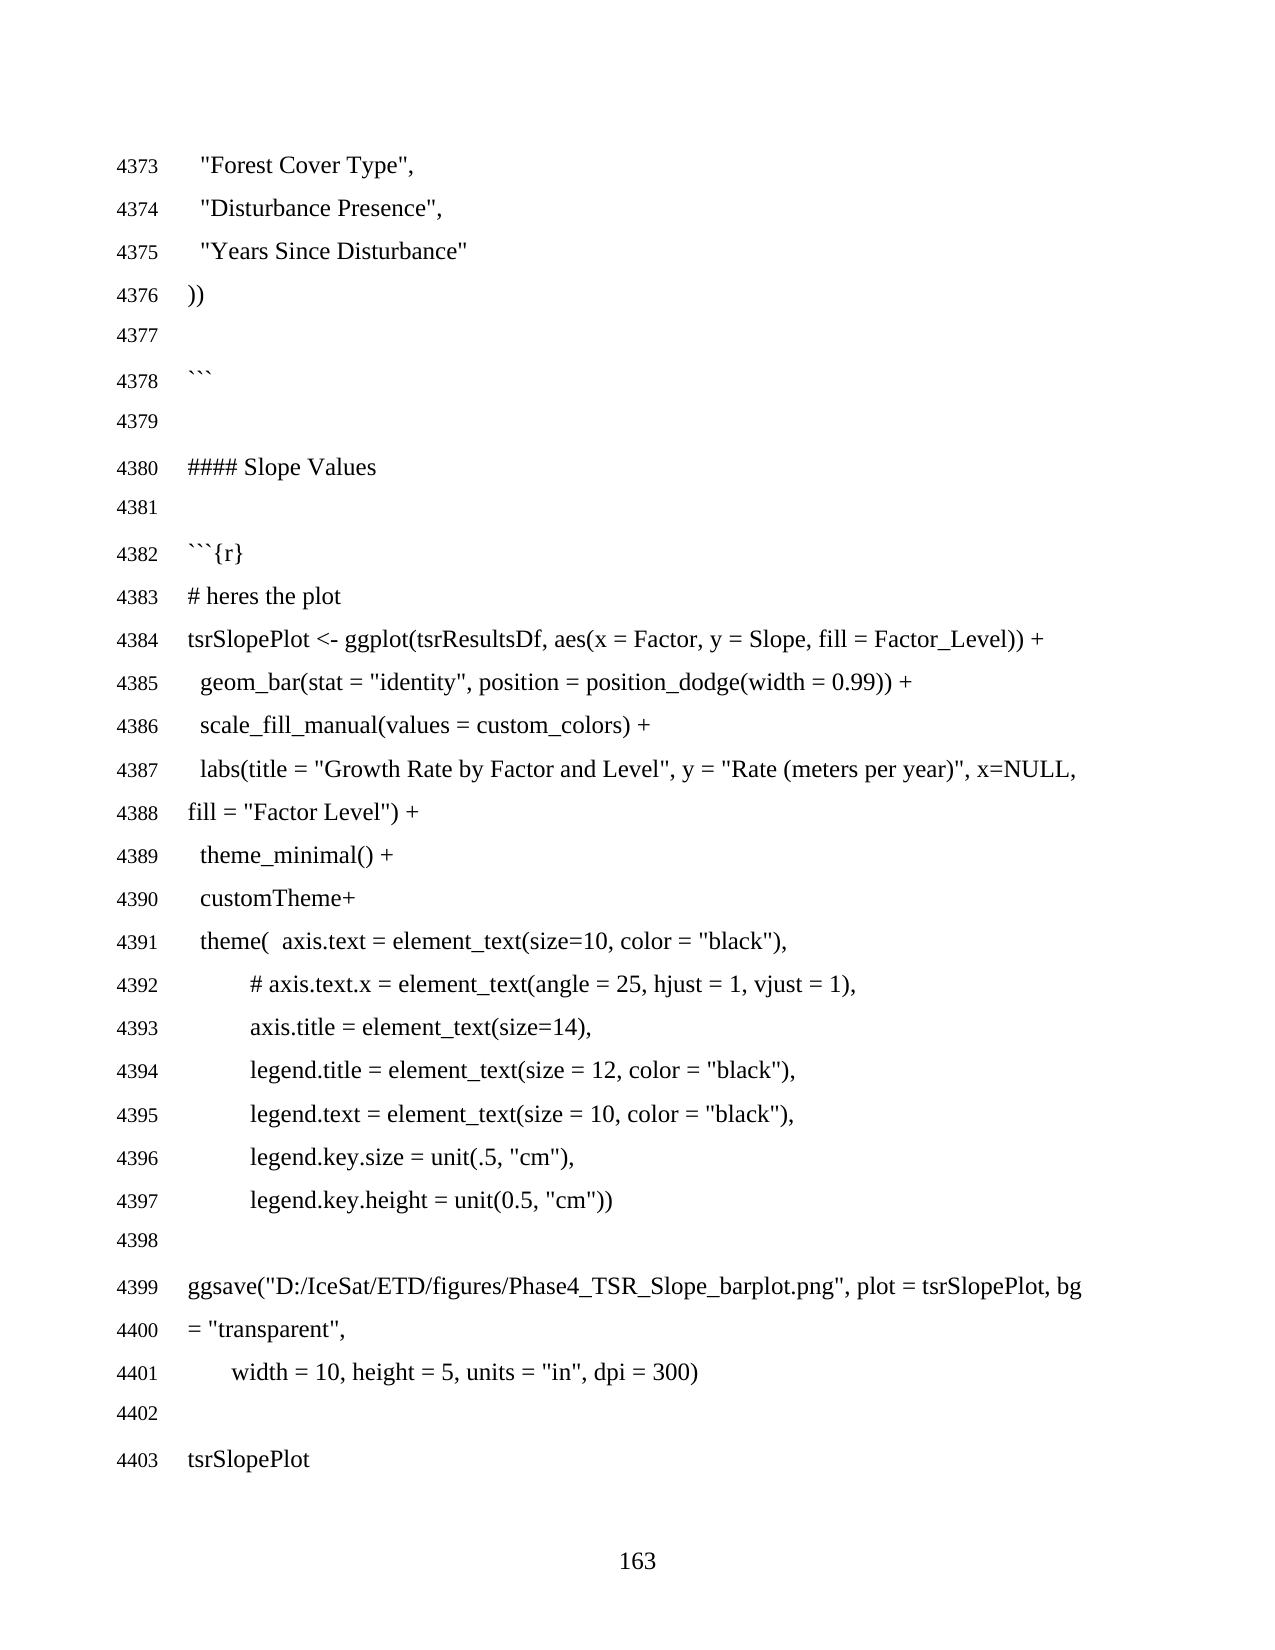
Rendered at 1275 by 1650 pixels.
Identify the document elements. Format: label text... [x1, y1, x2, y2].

text # heres the plot [187, 581, 1087, 610]
text "Years Since Disturbance" [187, 236, 1087, 265]
text legend.title = element_text(size = 12, color = "black"), [187, 1056, 1087, 1084]
text axis.title = element_text(size=14), [187, 1012, 1087, 1041]
text theme_minimal() + [187, 840, 1087, 869]
text ggsave("D:/IceSat/ETD/figures/Phase4_TSR_Slope_barplot.png", plot = tsrSlopePlot, bg = "transparent", [187, 1271, 1087, 1343]
text customTheme+ [187, 883, 1087, 912]
text "Forest Cover Type", [187, 150, 1087, 179]
text legend.text = element_text(size = 10, color = "black"), [187, 1099, 1087, 1127]
text ``` [187, 366, 1087, 394]
text width = 10, height = 5, units = "in", dpi = 300) [187, 1357, 1087, 1386]
text "Disturbance Presence", [187, 193, 1087, 222]
text # axis.text.x = element_text(angle = 25, hjust = 1, vjust = 1), [187, 969, 1087, 998]
text ```{r} [187, 538, 1087, 567]
text scale_fill_manual(values = custom_colors) + [187, 711, 1087, 739]
text theme( axis.text = element_text(size=10, color = "black"), [187, 926, 1087, 955]
text geom_bar(stat = "identity", position = position_dodge(width = 0.99)) + [187, 667, 1087, 696]
text tsrSlopePlot <- ggplot(tsrResultsDf, aes(x = Factor, y = Slope, fill = Factor_Level)) + [187, 624, 1087, 653]
text #### Slope Values [187, 452, 1087, 481]
text legend.key.height = unit(0.5, "cm")) [187, 1185, 1087, 1214]
text legend.key.size = unit(.5, "cm"), [187, 1142, 1087, 1171]
text tsrSlopePlot [187, 1444, 1087, 1472]
text labs(title = "Growth Rate by Factor and Level", y = "Rate (meters per year)", x=NULL, fill = "Factor Level") + [187, 754, 1087, 826]
text )) [187, 279, 1087, 308]
